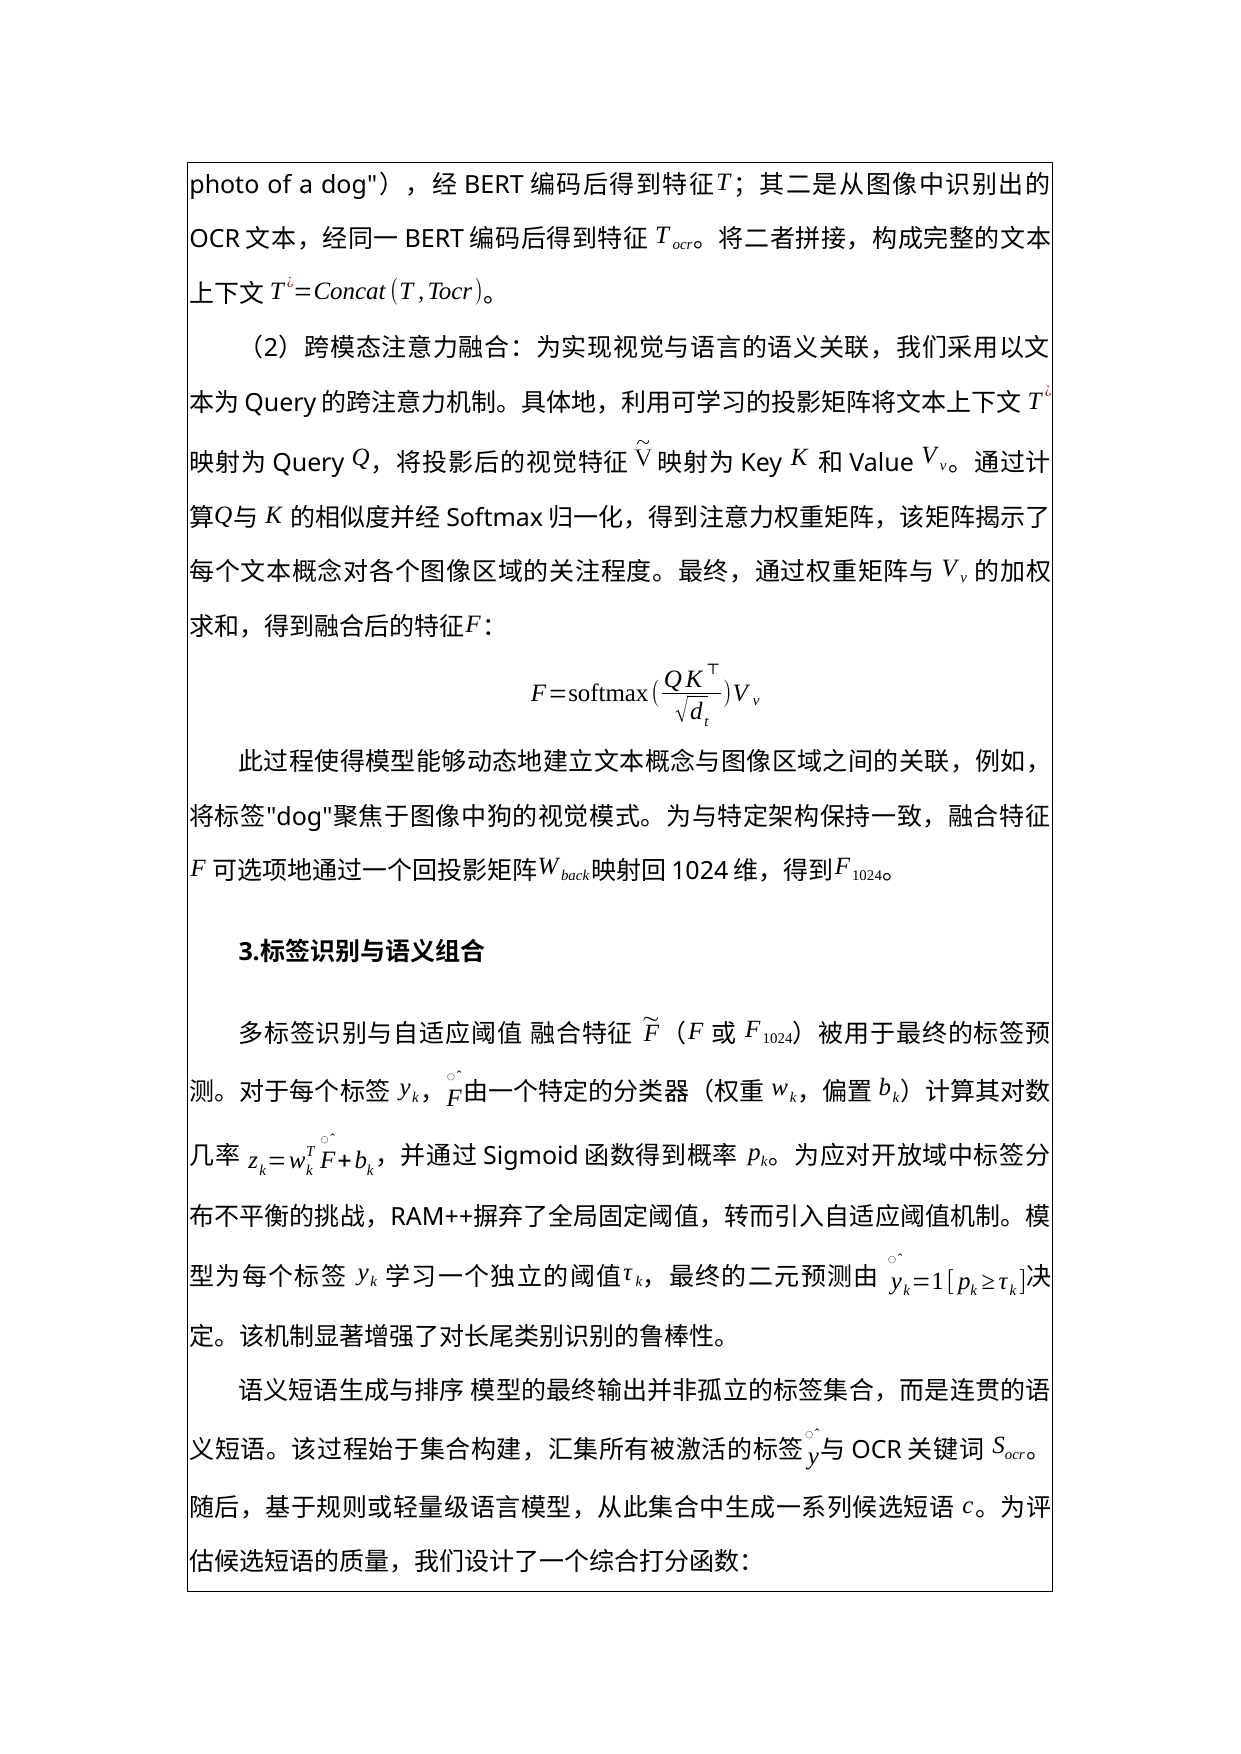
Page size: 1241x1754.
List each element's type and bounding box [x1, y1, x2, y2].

table_cell [188, 163, 1052, 1591]
